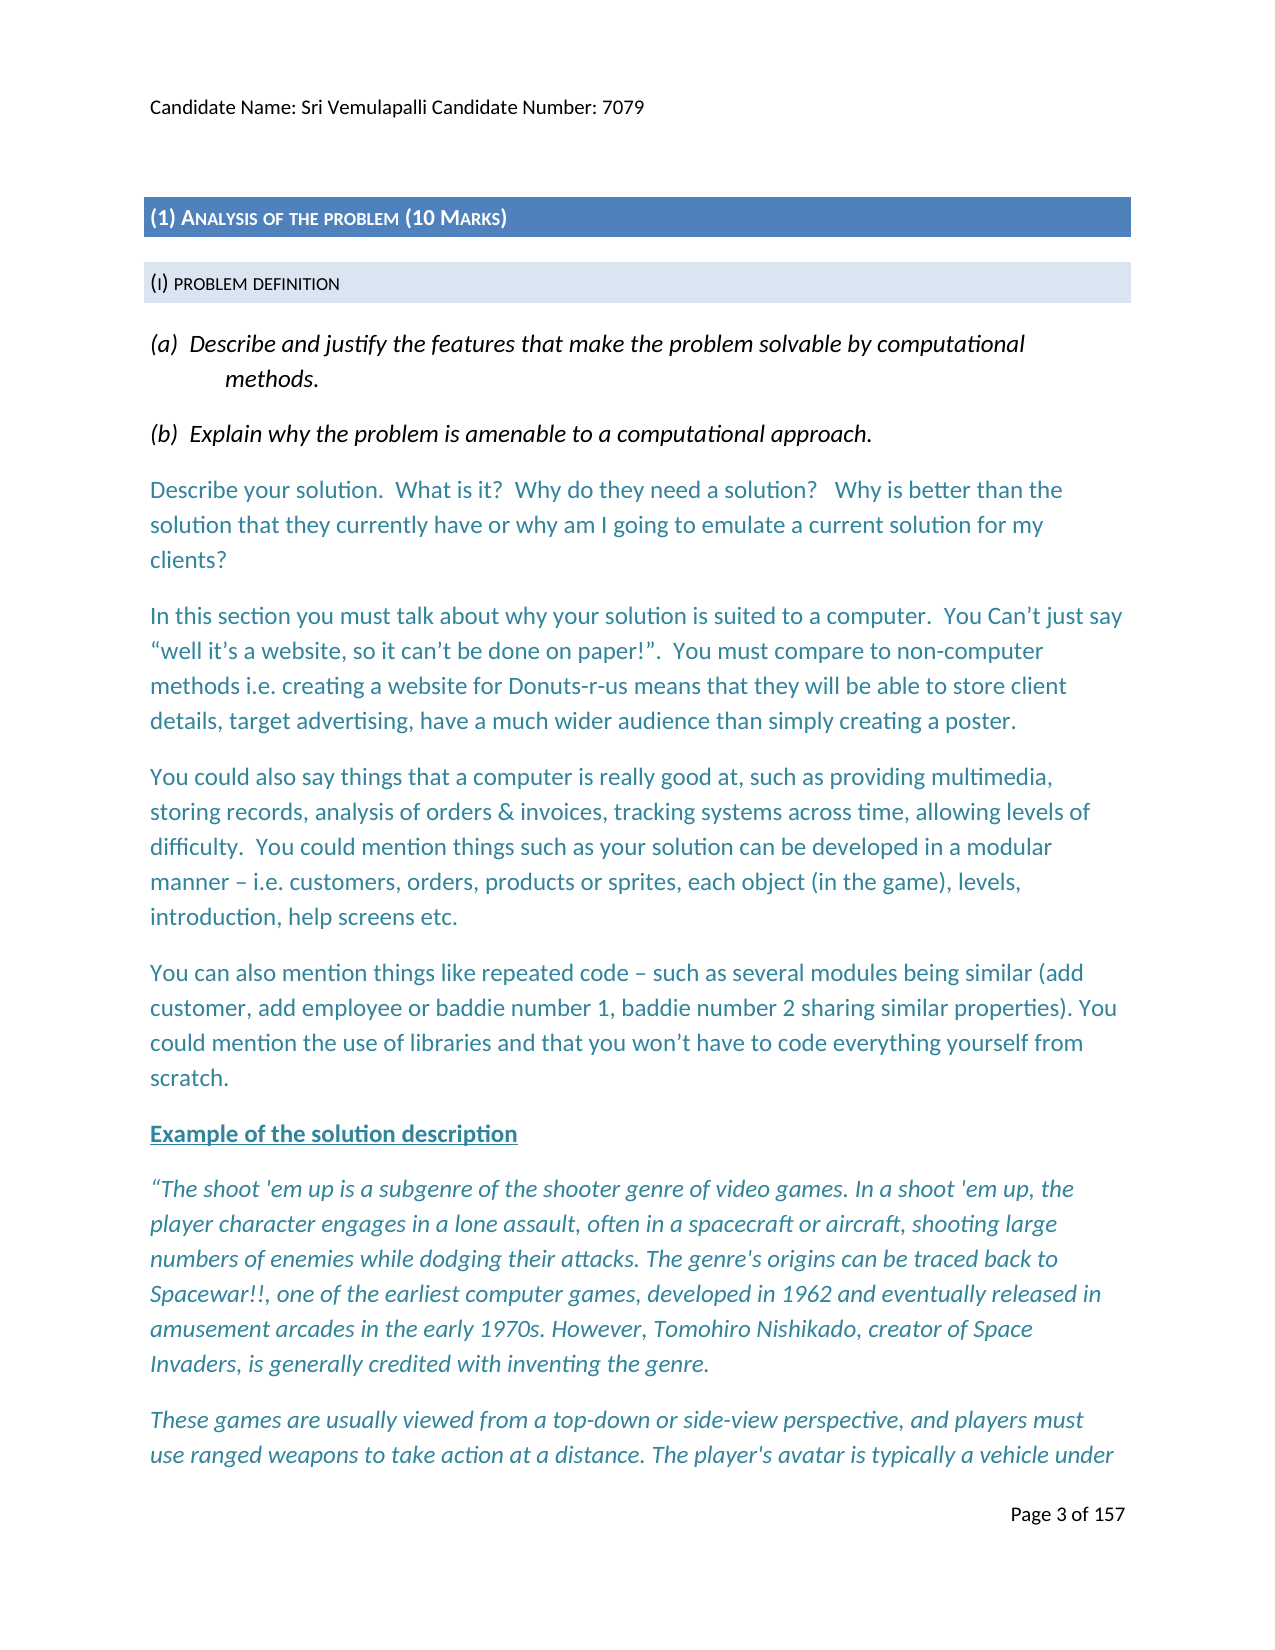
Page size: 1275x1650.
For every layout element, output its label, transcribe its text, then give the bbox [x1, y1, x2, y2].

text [150, 1404, 1125, 1470]
text You could also say things that a computer is really good at, such as providing multimedia, storing records, analysis of orders & invoices, tracking systems across time, allowing levels of difficulty. You could mention things such as your solution can be developed in a modular manner – i.e. customers, orders, products or sprites, each object (in the game), levels, introduction, help screens etc. [150, 761, 1125, 932]
subtitle (1) Analysis of the problem (10 Marks) [150, 203, 1125, 231]
text “The shoot 'em up is a subgenre of the shooter genre of video games. In a shoot 'em up, the player character engages in a lone assault, often in a spacecraft or aircraft, shooting large numbers of enemies while dodging their attacks. The genre's origins can be traced back to Spacewar!!, one of the earliest computer games, developed in 1962 and eventually released in amusement arcades in the early 1970s. However, Tomohiro Nishikado, creator of Space Invaders, is generally credited with inventing the genre. [150, 1173, 1125, 1379]
text You can also mention things like repeated code – such as several modules being similar (add customer, add employee or baddie number 1, baddie number 2 sharing similar properties). You could mention the use of libraries and that you won’t have to code everything yourself from scratch. [150, 957, 1125, 1092]
text Example of the solution description [150, 1118, 1125, 1148]
text (a) Describe and justify the features that make the problem solvable by computational methods. [150, 328, 1125, 393]
subtitle (i) problem definition [150, 269, 1125, 296]
text In this section you must talk about why your solution is suited to a computer. You Can’t just say “well it’s a website, so it can’t be done on paper!”. You must compare to non-computer methods i.e. creating a website for Donuts-r-us means that they will be able to store client details, target advertising, have a much wider audience than simply creating a poster. [150, 600, 1125, 736]
text (b) Explain why the problem is amenable to a computational approach. [150, 418, 1125, 449]
text Describe your solution. What is it? Why do they need a solution? Why is better than the solution that they currently have or why am I going to emulate a current solution for my clients? [150, 474, 1125, 575]
